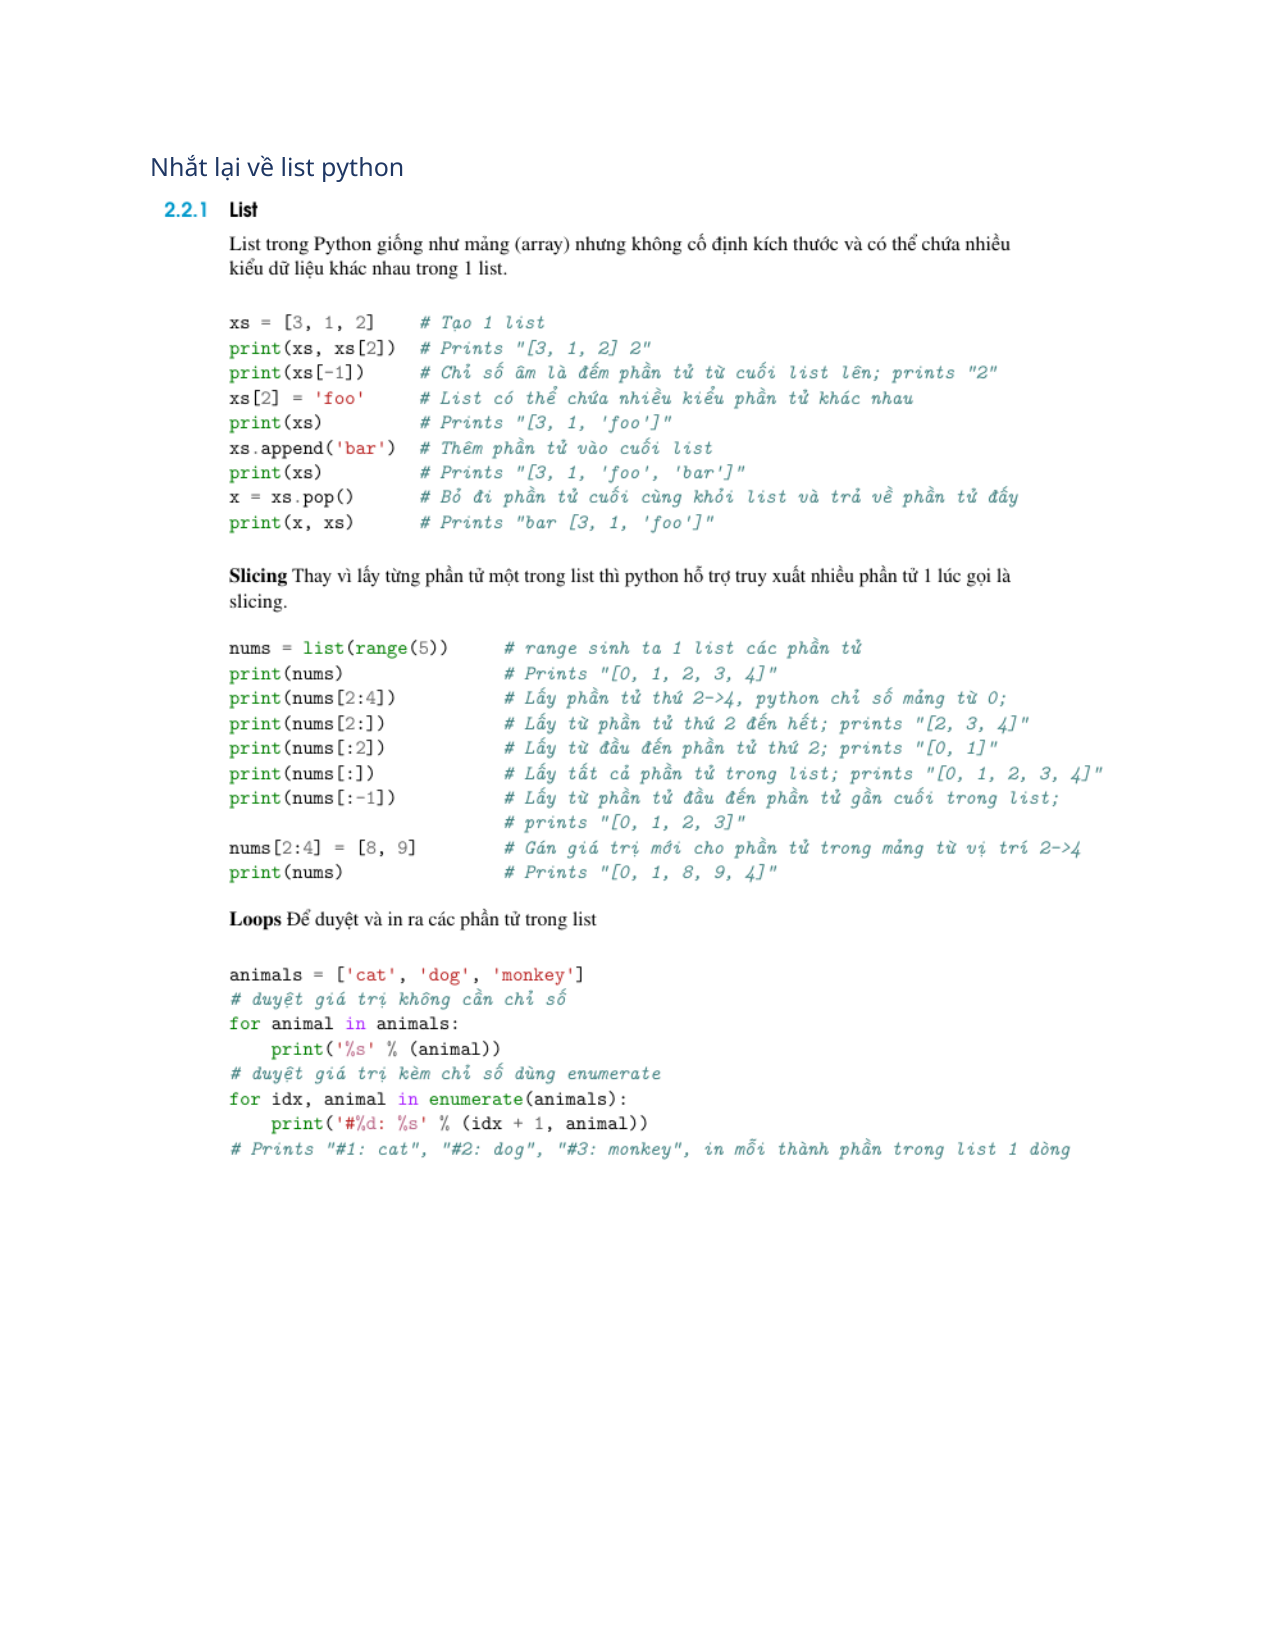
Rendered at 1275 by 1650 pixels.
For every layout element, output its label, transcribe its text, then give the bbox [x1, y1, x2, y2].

picture [150, 186, 1125, 1169]
subtitle Nhắt lại về list python [150, 150, 1125, 184]
